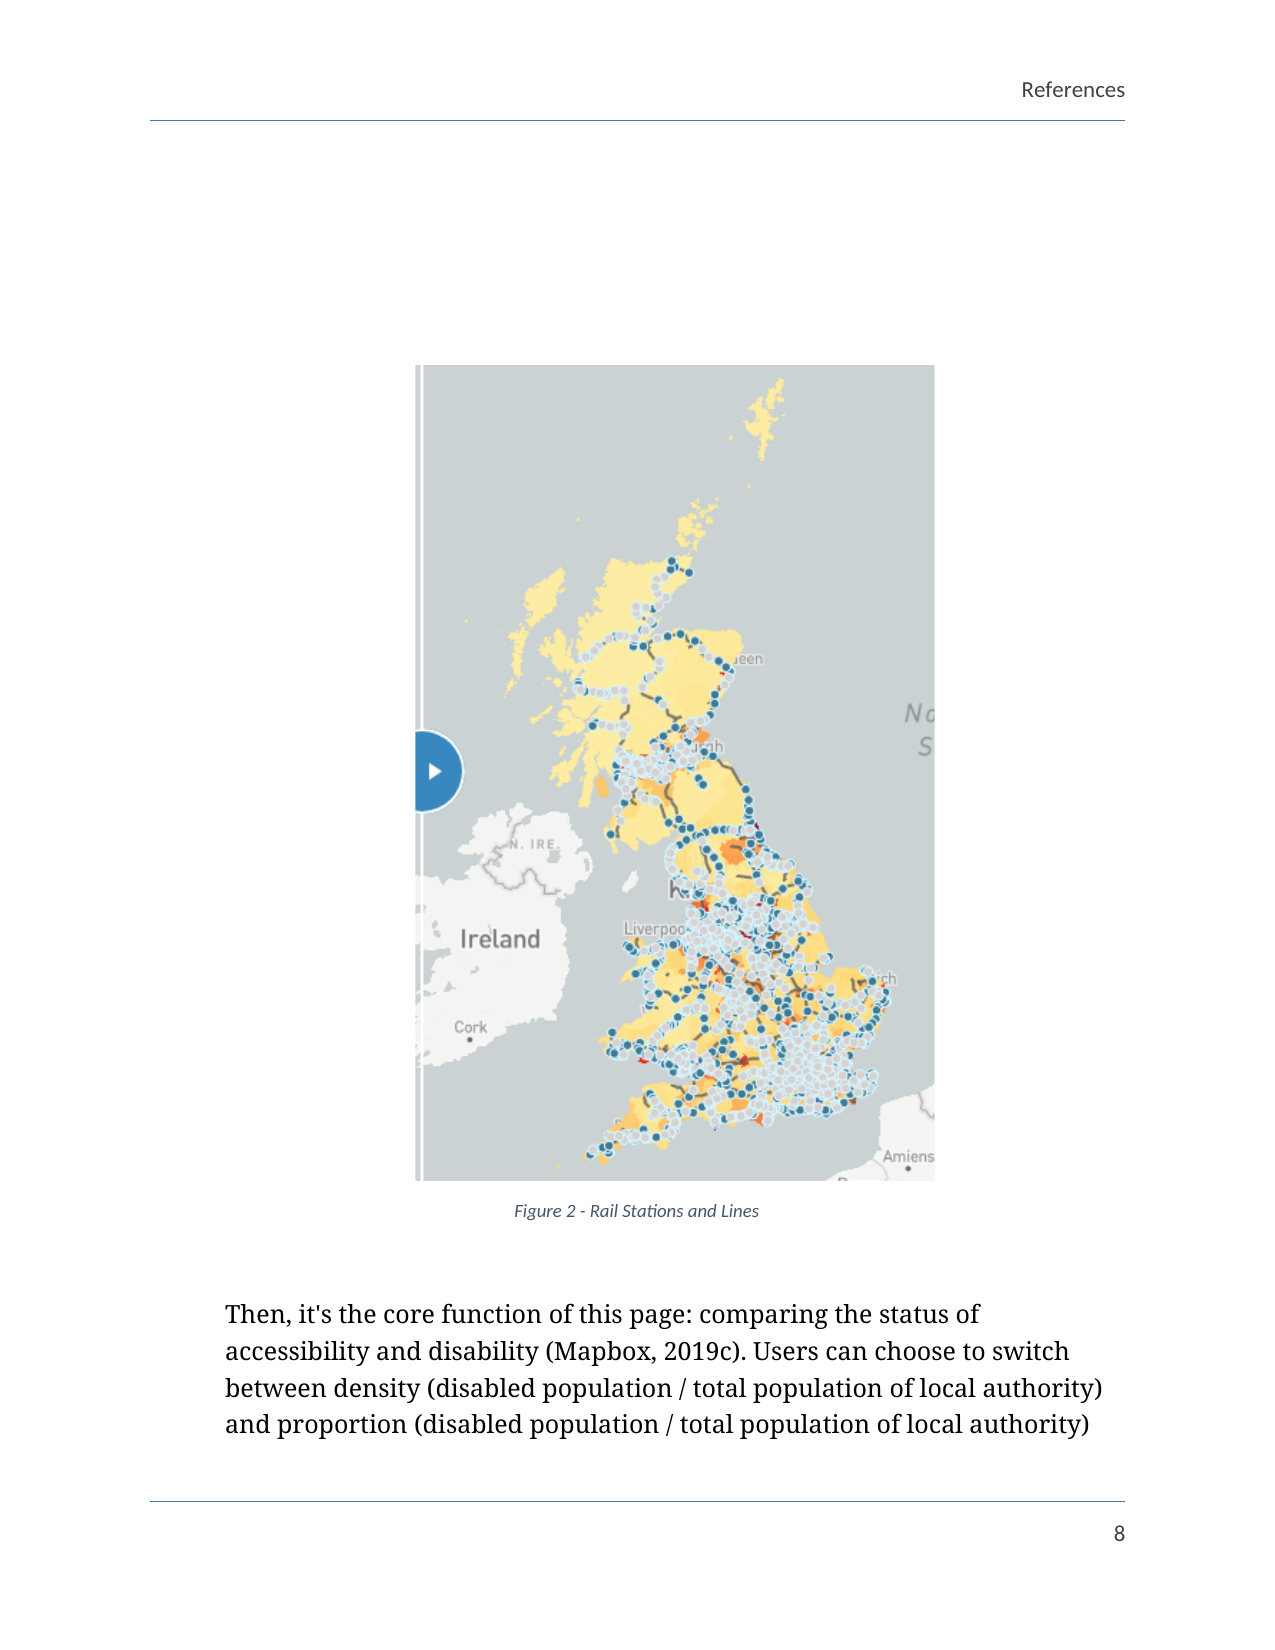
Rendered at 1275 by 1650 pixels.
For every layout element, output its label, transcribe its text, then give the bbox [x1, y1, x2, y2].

picture [415, 365, 935, 1181]
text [225, 1297, 1125, 1441]
